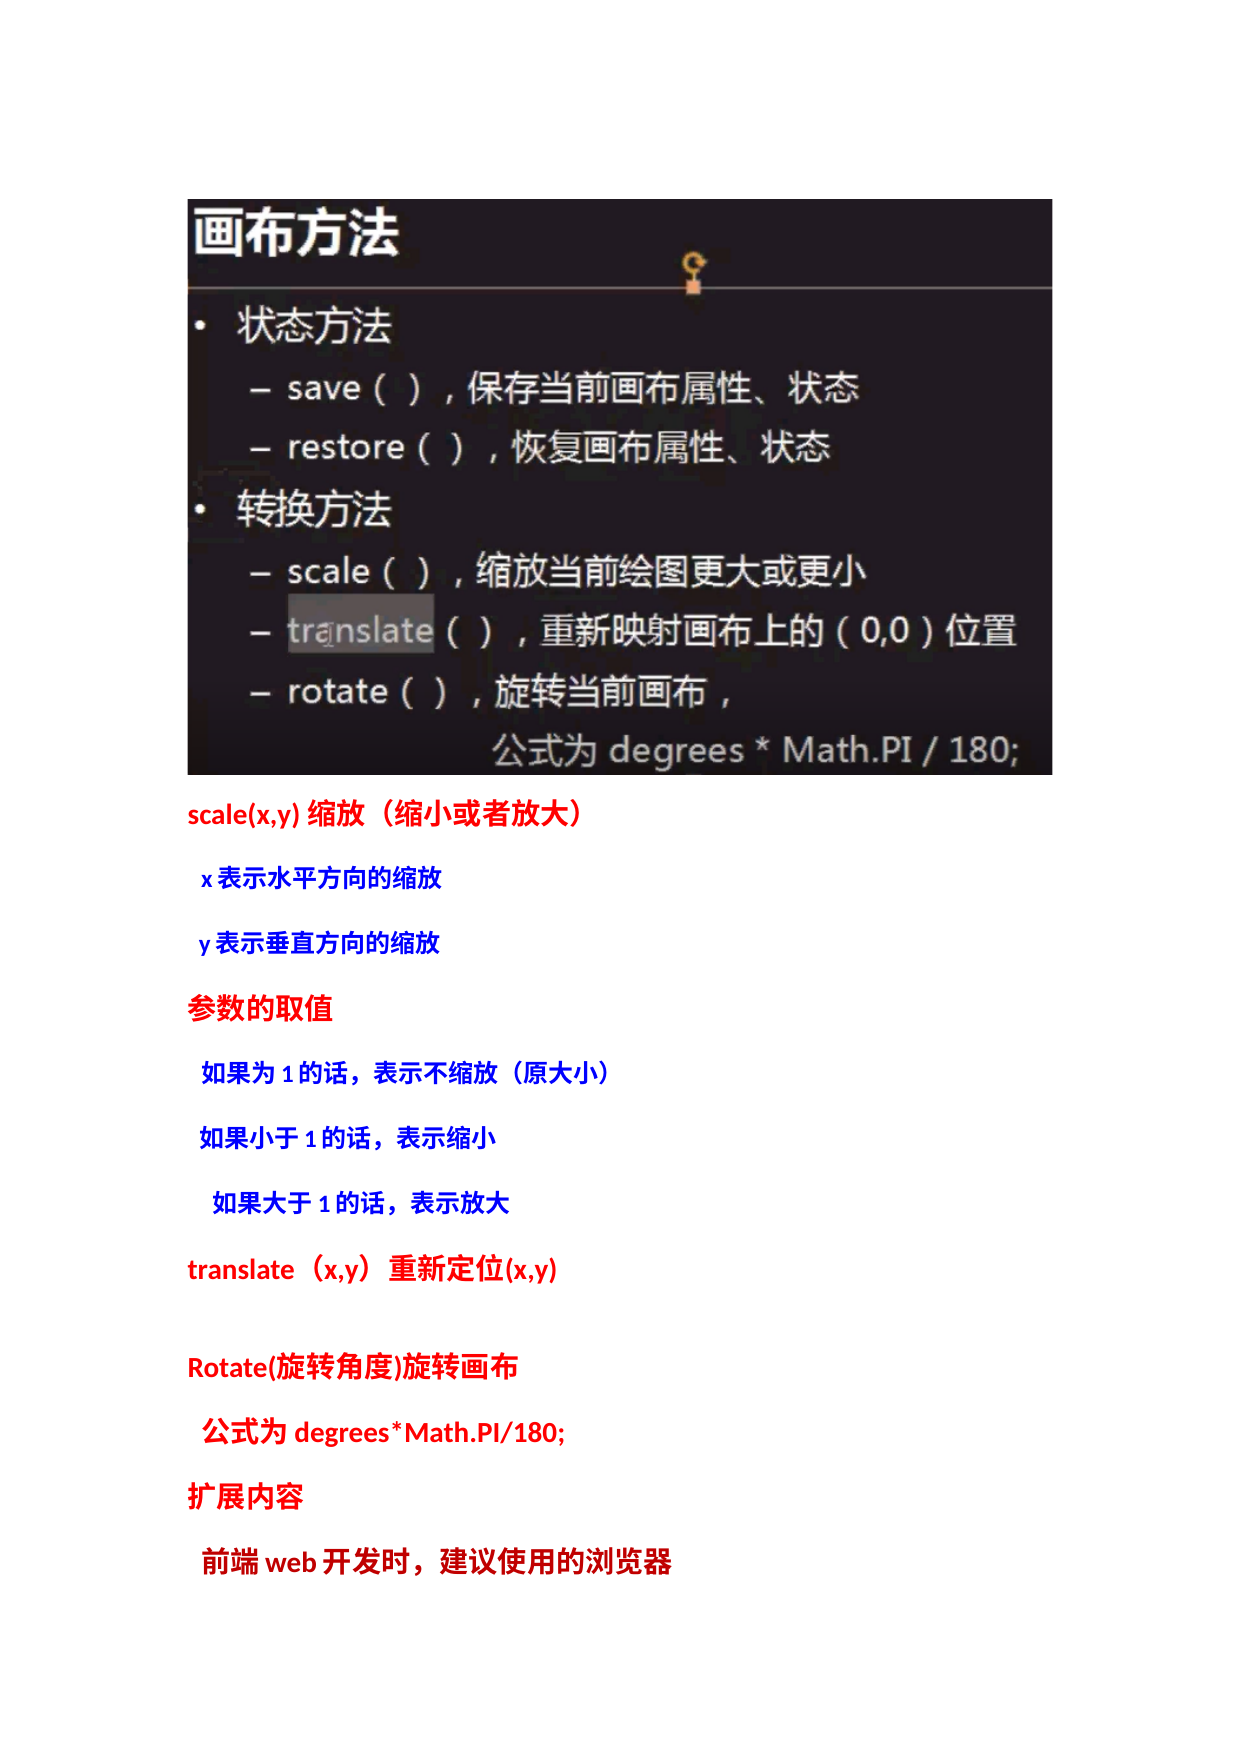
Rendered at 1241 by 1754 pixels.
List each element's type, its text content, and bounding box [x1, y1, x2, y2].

text 公式为degrees*Math.PI/180; [187, 1397, 1053, 1462]
text x表示水平方向的缩放 [187, 844, 1053, 909]
text Rotate(旋转角度)旋转画布 [187, 1332, 1053, 1397]
text 前端web开发时，建议使用的浏览器 [187, 1527, 1053, 1592]
text 如果大于1的话，表示放大 [187, 1169, 1053, 1234]
text 扩展内容 [187, 1462, 1053, 1527]
text scale(x,y) 缩放（缩小或者放大） [187, 779, 1053, 844]
picture [187, 199, 1053, 775]
text y表示垂直方向的缩放 [187, 909, 1053, 974]
text 如果小于1的话，表示缩小 [187, 1104, 1053, 1169]
text 参数的取值 [187, 974, 1053, 1039]
text translate（x,y）重新定位(x,y) [187, 1234, 1053, 1299]
text 如果为1的话，表示不缩放（原大小） [187, 1039, 1053, 1104]
